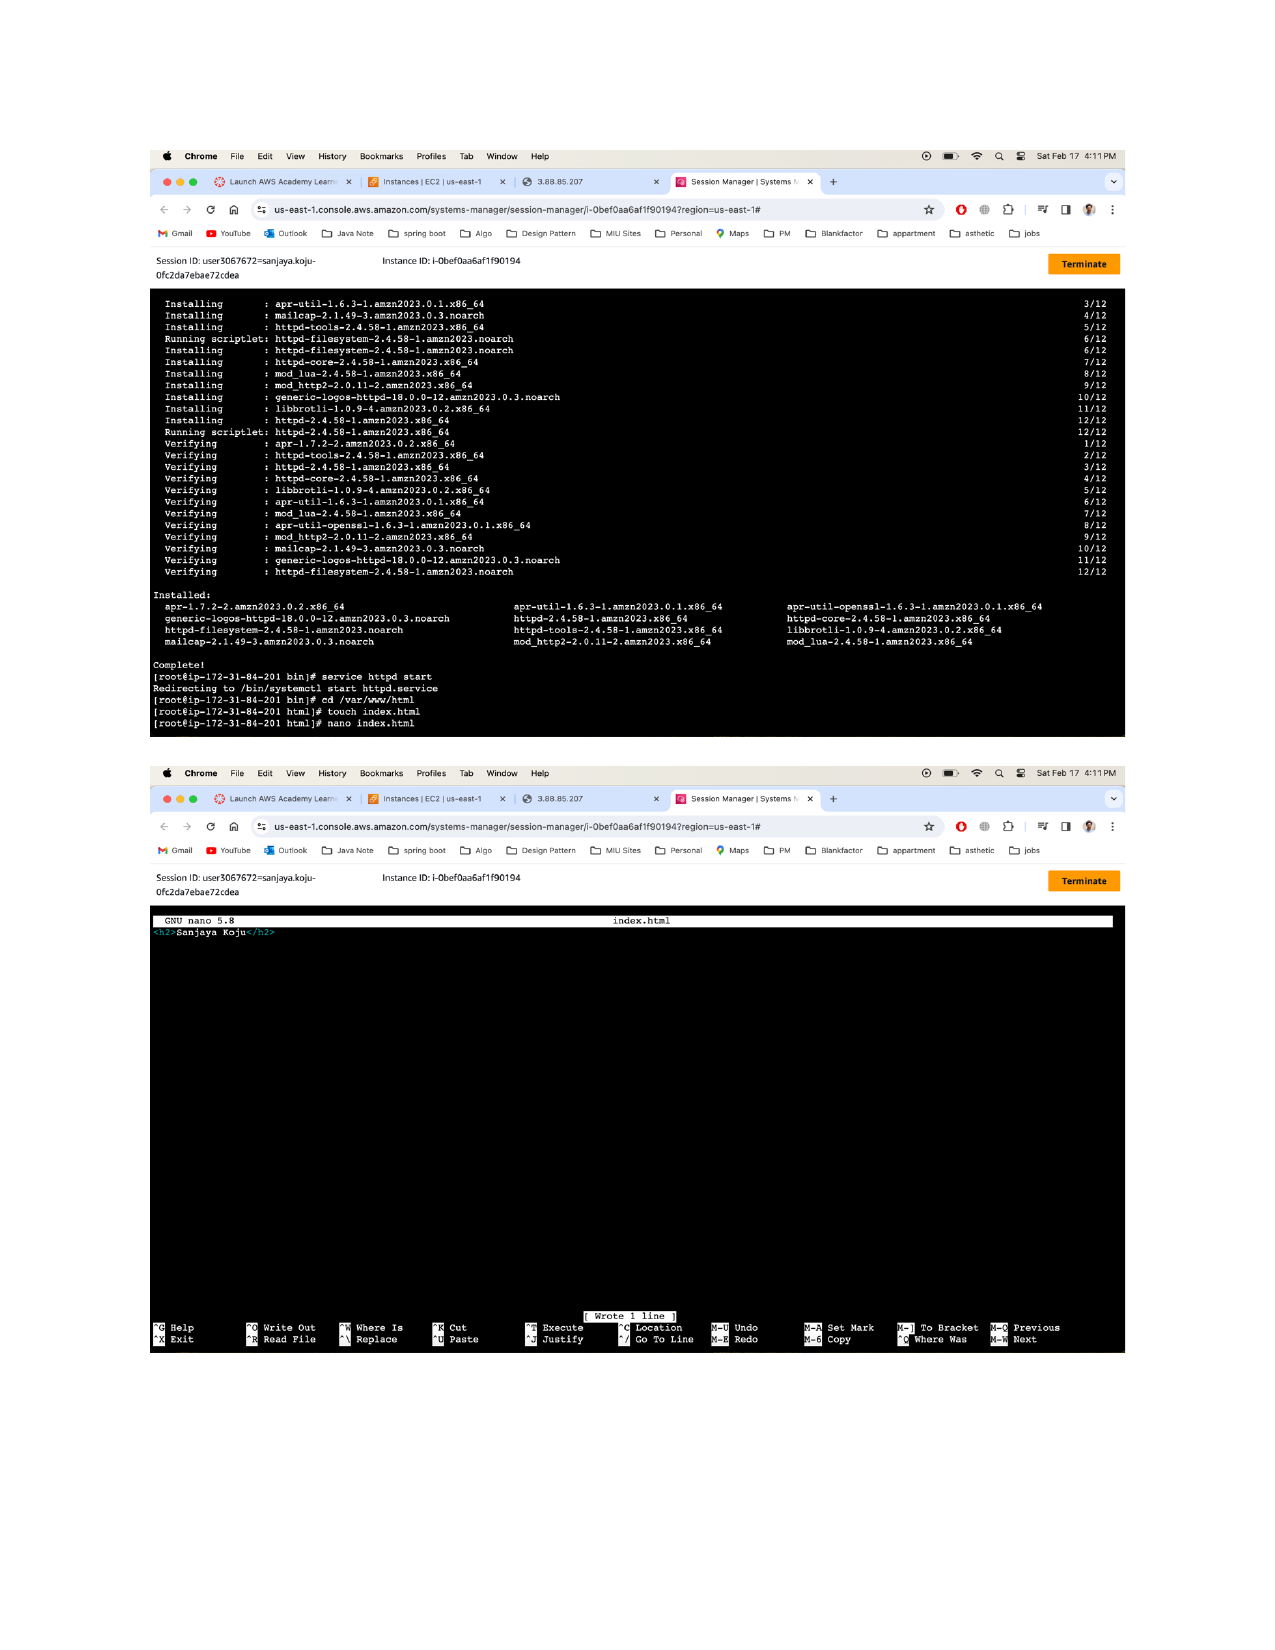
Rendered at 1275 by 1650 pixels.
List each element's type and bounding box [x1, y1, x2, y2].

picture [150, 766, 1125, 1353]
picture [150, 150, 1125, 737]
